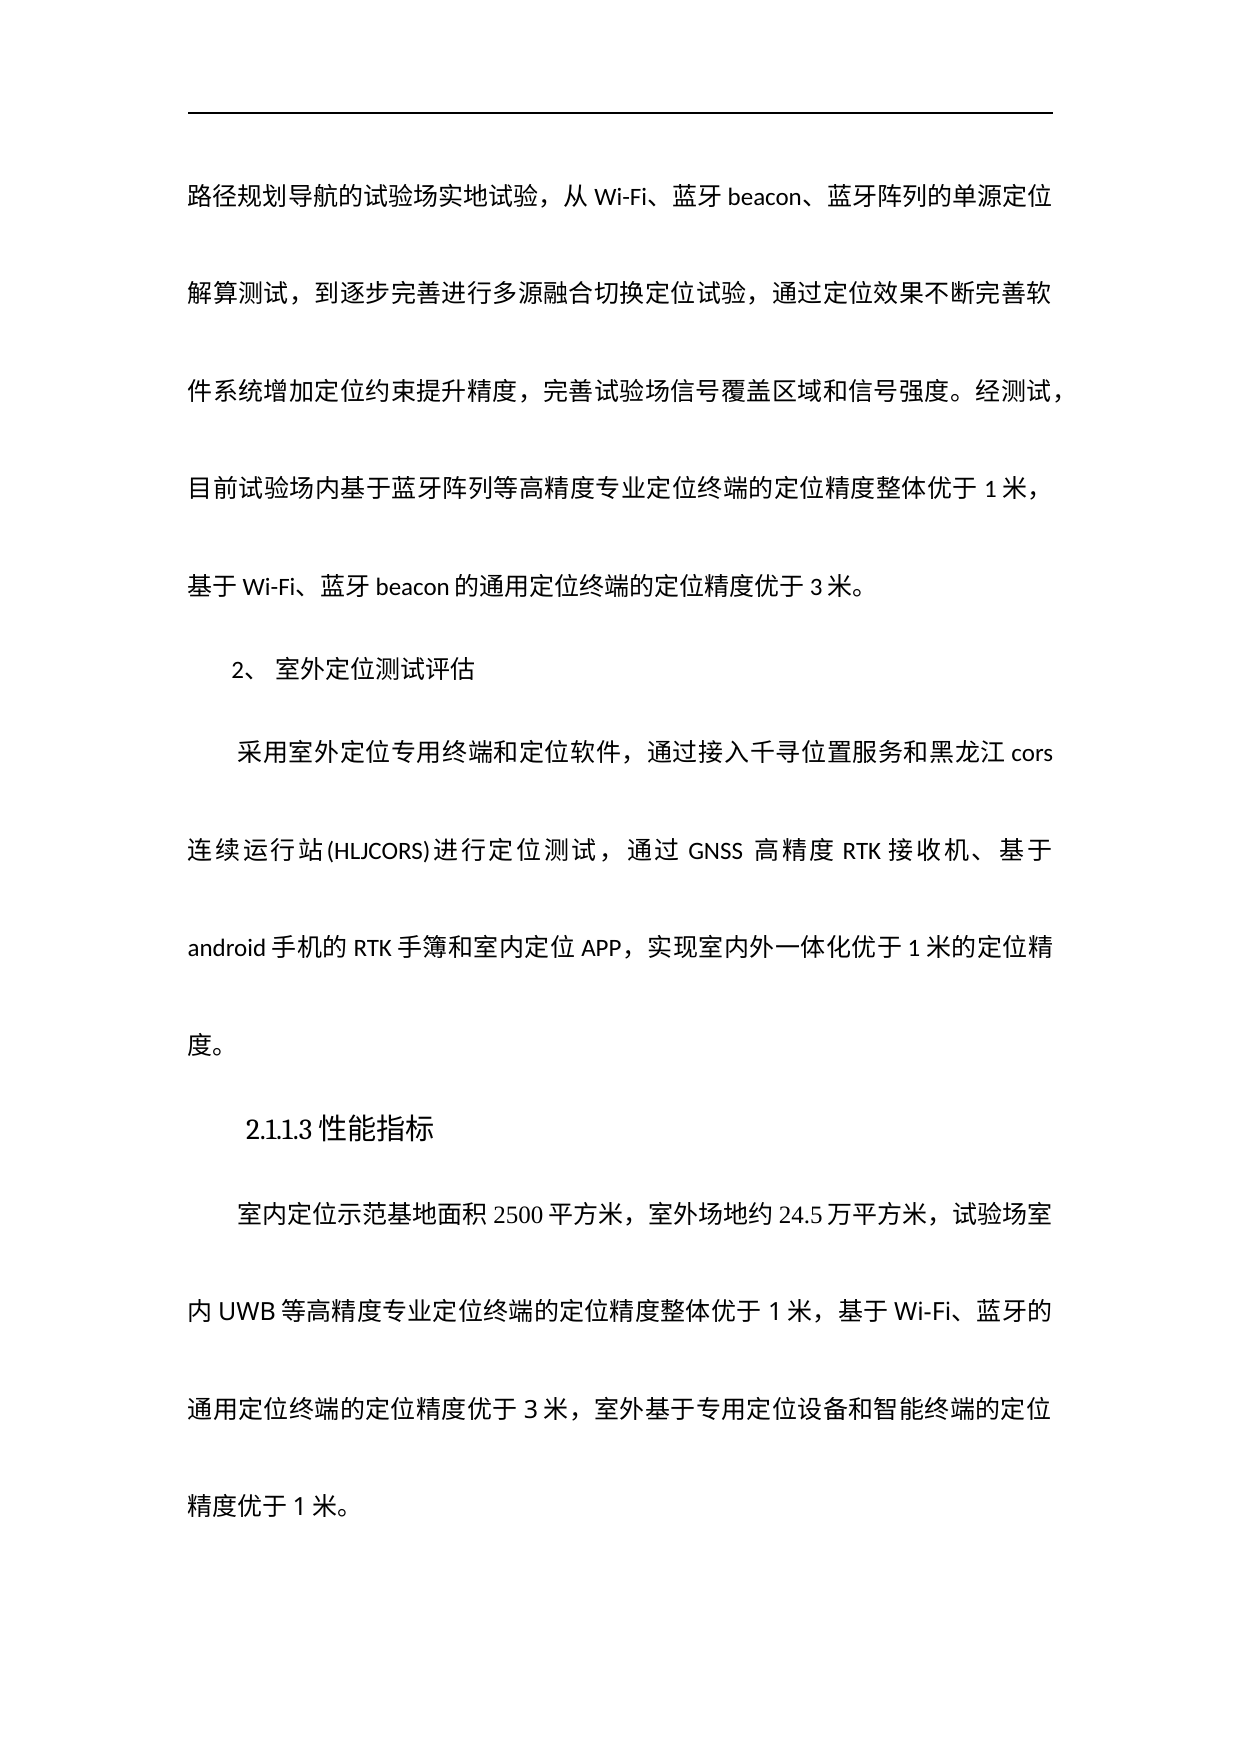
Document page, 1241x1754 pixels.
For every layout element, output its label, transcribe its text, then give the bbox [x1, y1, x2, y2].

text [187, 162, 1053, 617]
list 室外定位测试评估 [231, 635, 1053, 700]
text 室内定位示范基地面积2500平方米，室外场地约24.5万平方米，试验场室内UWB等高精度专业定位终端的定位精度整体优于1米，基于Wi-Fi、蓝牙的通用定位终端的定位精度优于3米，室外基于专用定位设备和智能终端的定位精度优于1米。 [187, 1180, 1053, 1537]
subtitle 2.1.1.3性能指标 [187, 1094, 1053, 1159]
text 采用室外定位专用终端和定位软件，通过接入千寻位置服务和黑龙江cors连续运行站(HLJCORS)进行定位测试，通过GNSS 高精度RTK接收机、基于android手机的RTK手簿和室内定位APP，实现室内外一体化优于1米的定位精度。 [187, 718, 1053, 1076]
